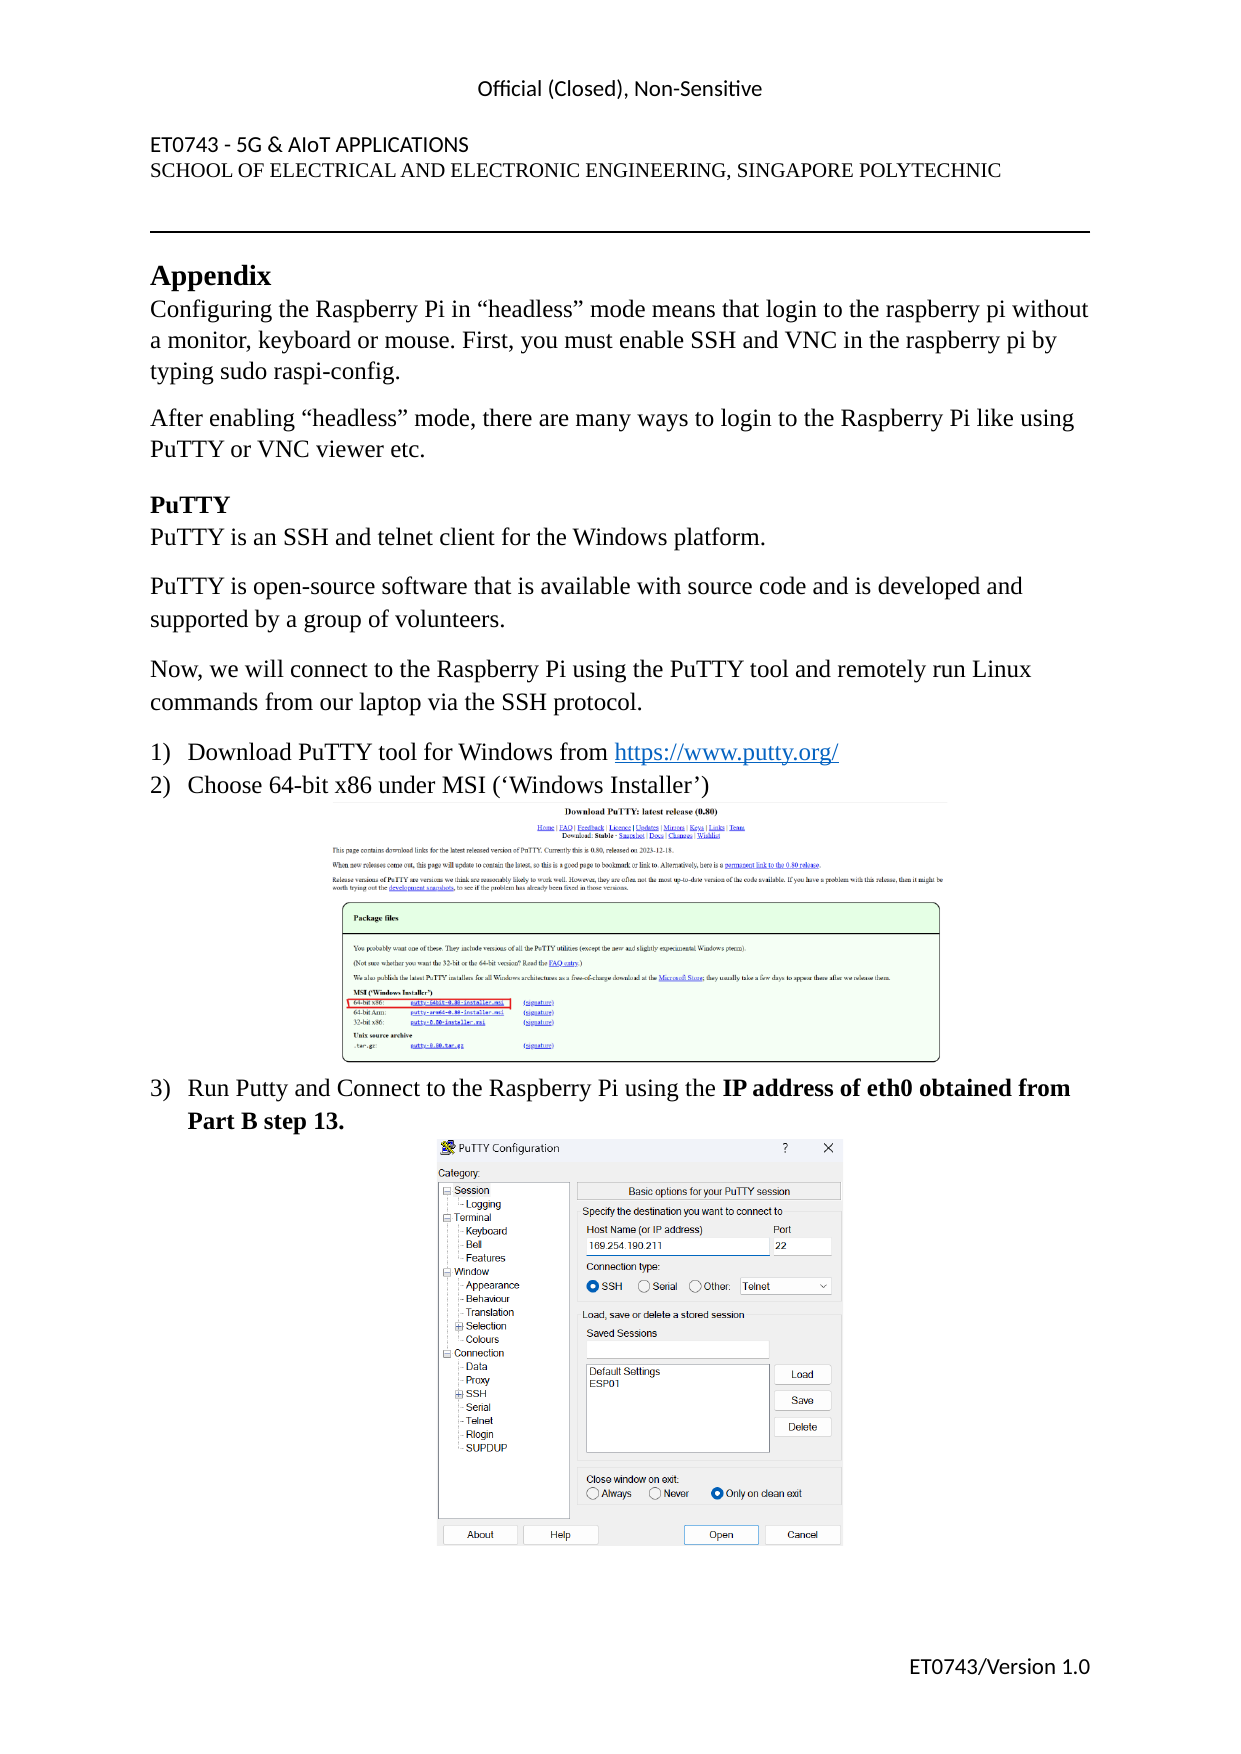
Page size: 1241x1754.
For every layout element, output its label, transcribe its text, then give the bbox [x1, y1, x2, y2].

list Download PuTTY tool for Windows from https://www.putty.org/ [150, 737, 1090, 766]
subtitle Appendix [150, 258, 1090, 291]
text After enabling “headless” mode, there are many ways to login to the Raspberry Pi like using PuTTY or VNC viewer etc. [150, 403, 1090, 463]
picture [436, 1139, 844, 1546]
text Configuring the Raspberry Pi in “headless” mode means that login to the raspberry pi without a monitor, keyboard or mouse. First, you must enable SSH and VNC in the raspberry pi by typing sudo raspi-config. [150, 294, 1090, 384]
text Now, we will connect to the Raspberry Pi using the PuTTY tool and remotely run Linux commands from our laptop via the SSH protocol. [150, 654, 1090, 716]
text PuTTY is an SSH and telnet client for the Windows platform. [150, 522, 1090, 550]
subtitle PuTTY [150, 491, 1090, 519]
list Choose 64-bit x86 under MSI (‘Windows Installer’) [150, 770, 1090, 798]
picture [332, 802, 948, 1071]
list Run Putty and Connect to the Raspberry Pi using the IP address of eth0 obtained from Part B step 13. [150, 1073, 1090, 1135]
text PuTTY is open-source software that is available with source code and is developed and supported by a group of volunteers. [150, 571, 1090, 633]
